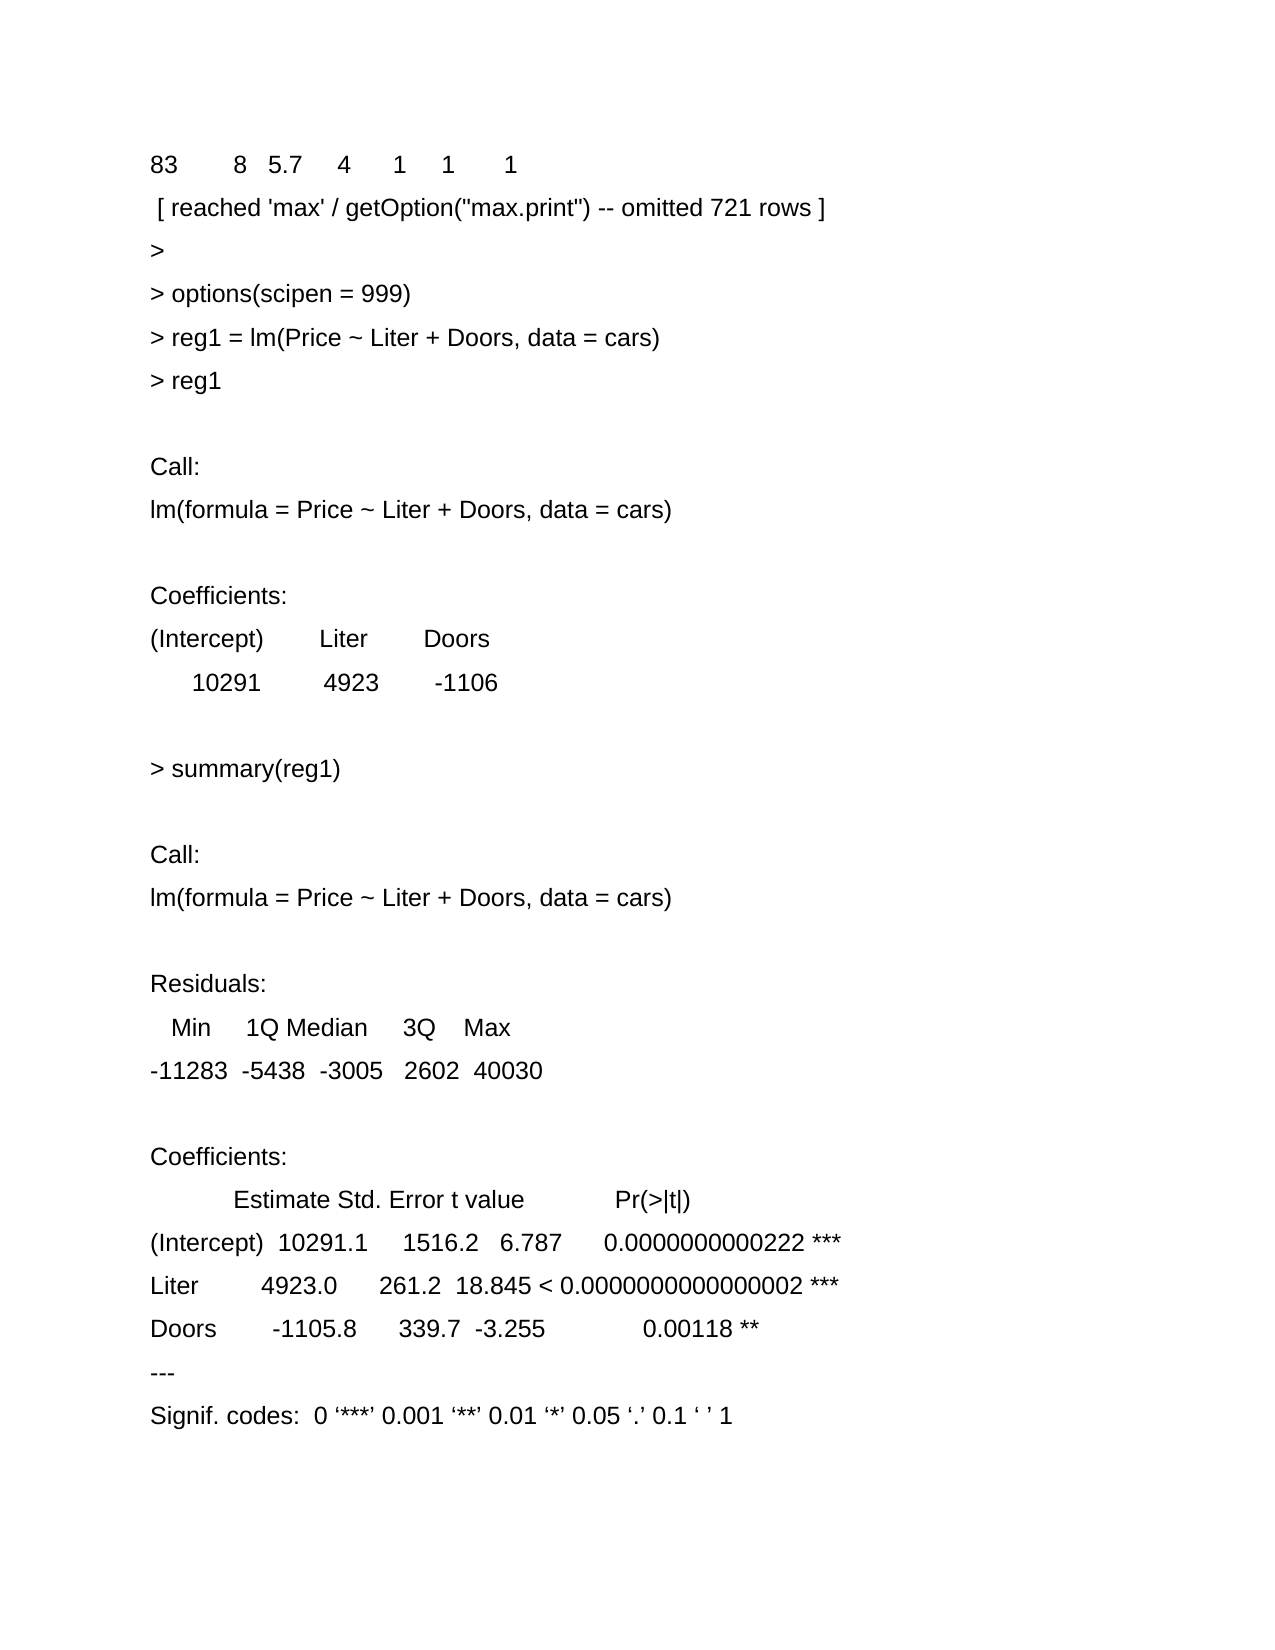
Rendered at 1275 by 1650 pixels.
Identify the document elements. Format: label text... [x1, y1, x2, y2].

text (Intercept) Liter Doors [150, 624, 1125, 653]
text 10291 4923 -1106 [150, 667, 1125, 696]
text Call: [150, 840, 1125, 869]
text lm(formula = Price ~ Liter + Doors, data = cars) [150, 495, 1125, 524]
text --- [150, 1357, 1125, 1386]
text -11283 -5438 -3005 2602 40030 [150, 1056, 1125, 1084]
text > options(scipen = 999) [150, 279, 1125, 308]
text Call: [150, 452, 1125, 481]
text > reg1 [150, 366, 1125, 394]
text Coefficients: [150, 581, 1125, 610]
text Min 1Q Median 3Q Max [150, 1012, 1125, 1041]
text 83 8 5.7 4 1 1 1 [150, 150, 1125, 179]
text [ reached 'max' / getOption("max.print") -- omitted 721 rows ] [150, 193, 1125, 222]
text > reg1 = lm(Price ~ Liter + Doors, data = cars) [150, 322, 1125, 351]
text (Intercept) 10291.1 1516.2 6.787 0.0000000000222 *** [150, 1228, 1125, 1257]
text Estimate Std. Error t value Pr(>|t|) [150, 1185, 1125, 1214]
text Doors -1105.8 339.7 -3.255 0.00118 ** [150, 1314, 1125, 1343]
text Signif. codes: 0 ‘***’ 0.001 ‘**’ 0.01 ‘*’ 0.05 ‘.’ 0.1 ‘ ’ 1 [150, 1401, 1125, 1429]
text Coefficients: [150, 1142, 1125, 1171]
text > [150, 236, 1125, 265]
text lm(formula = Price ~ Liter + Doors, data = cars) [150, 883, 1125, 912]
text > summary(reg1) [150, 754, 1125, 782]
text Liter 4923.0 261.2 18.845 < 0.0000000000000002 *** [150, 1271, 1125, 1300]
text Residuals: [150, 969, 1125, 998]
